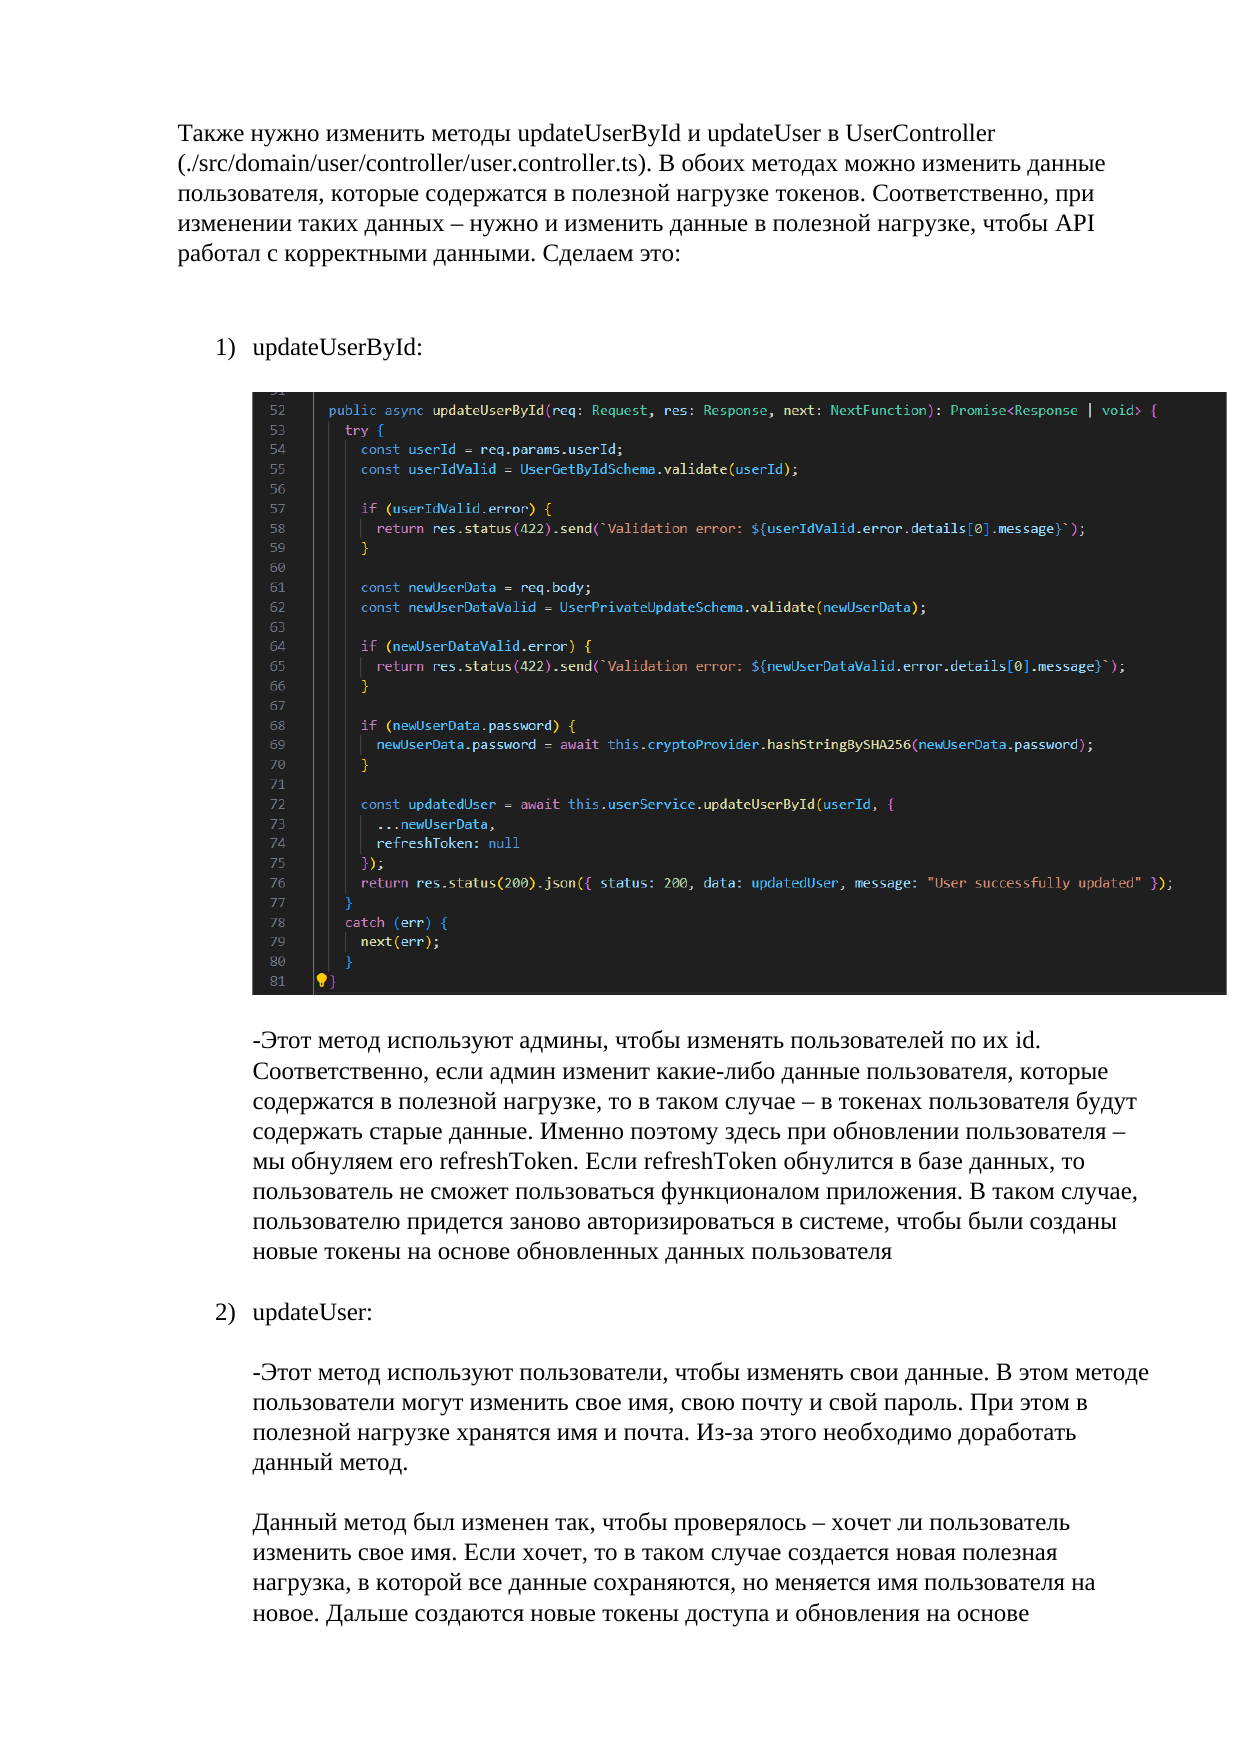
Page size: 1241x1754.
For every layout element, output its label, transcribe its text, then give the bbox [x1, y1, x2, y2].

list -Этот метод используют пользователи, чтобы изменять свои данные. В этом методе пользователи могут изменить свое имя, свою почту и свой пароль. При этом в полезной нагрузке хранятся имя и почта. Из-за этого необходимо доработать данный метод. [252, 1357, 1152, 1476]
list updateUser: [215, 1297, 1152, 1325]
picture [252, 392, 1227, 995]
text Также нужно изменить методы updateUserById и updateUser в UserController (./src/domain/user/controller/user.controller.ts). В обоих методах можно изменить данные пользователя, которые содержатся в полезной нагрузке токенов. Соответственно, при изменении таких данных – нужно и изменить данные в полезной нагрузке, чтобы API работал с корректными данными. Сделаем это: [177, 118, 1152, 267]
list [252, 1507, 1152, 1626]
list -Этот метод используют админы, чтобы изменять пользователей по их id. Соответственно, если админ изменит какие-либо данные пользователя, которые содержатся в полезной нагрузке, то в таком случае – в токенах пользователя будут содержать старые данные. Именно поэтому здесь при обновлении пользователя – мы обнуляем его refreshToken. Если refreshToken обнулится в базе данных, то пользователь не сможет пользоваться функционалом приложения. В таком случае, пользователю придется заново авторизироваться в системе, чтобы были созданы новые токены на основе обновленных данных пользователя [252, 1026, 1152, 1265]
list updateUserById: [215, 332, 1152, 361]
